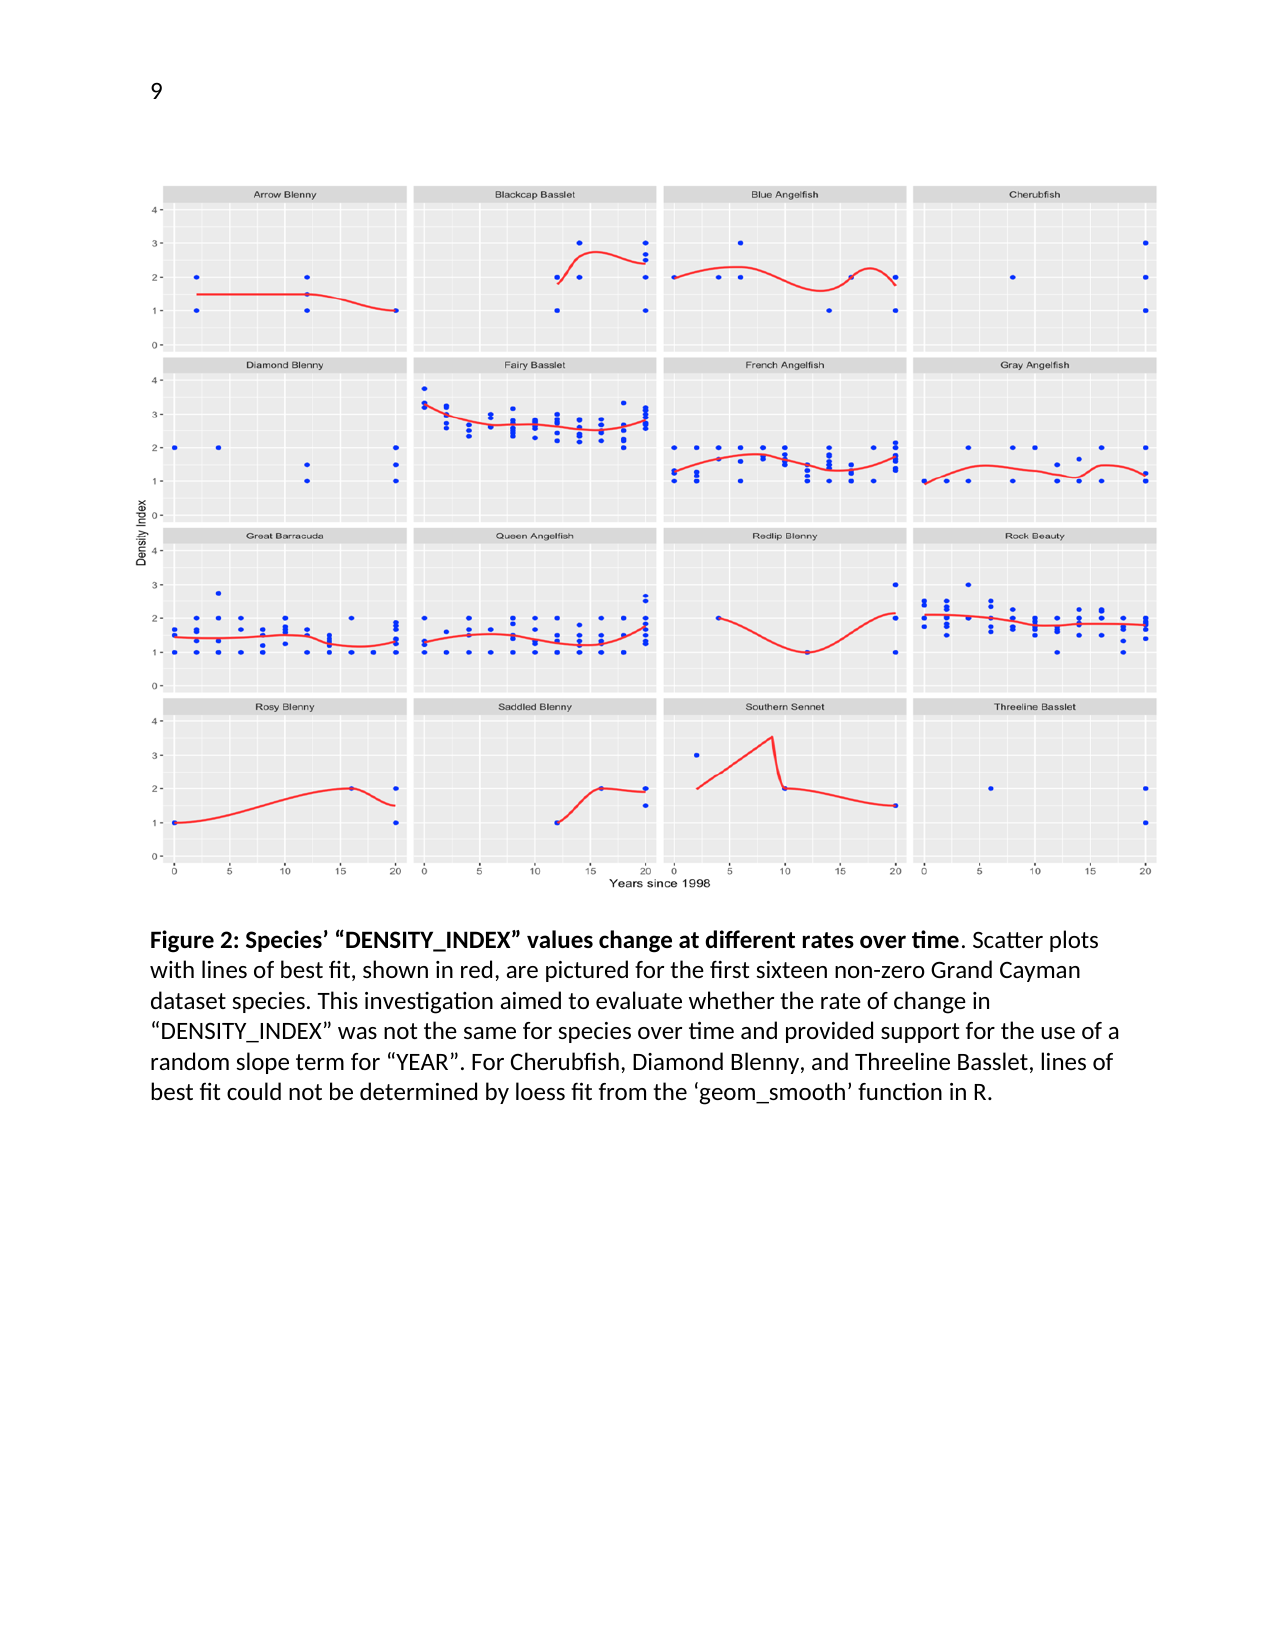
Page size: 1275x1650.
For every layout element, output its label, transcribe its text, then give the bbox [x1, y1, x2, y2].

picture [129, 180, 1163, 894]
text Figure 2: Species’ “DENSITY_INDEX” values change at different rates over time. Scatter plots with lines of best fit, shown in red, are pictured for the first sixteen non-zero Grand Cayman dataset species. This investigation aimed to evaluate whether the rate of change in “DENSITY_INDEX” was not the same for species over time and provided support for the use of a random slope term for “YEAR”. For Cherubfish, Diamond Blenny, and Threeline Basslet, lines of best fit could not be determined by loess fit from the ‘geom_smooth’ function in R. [150, 924, 1125, 1107]
